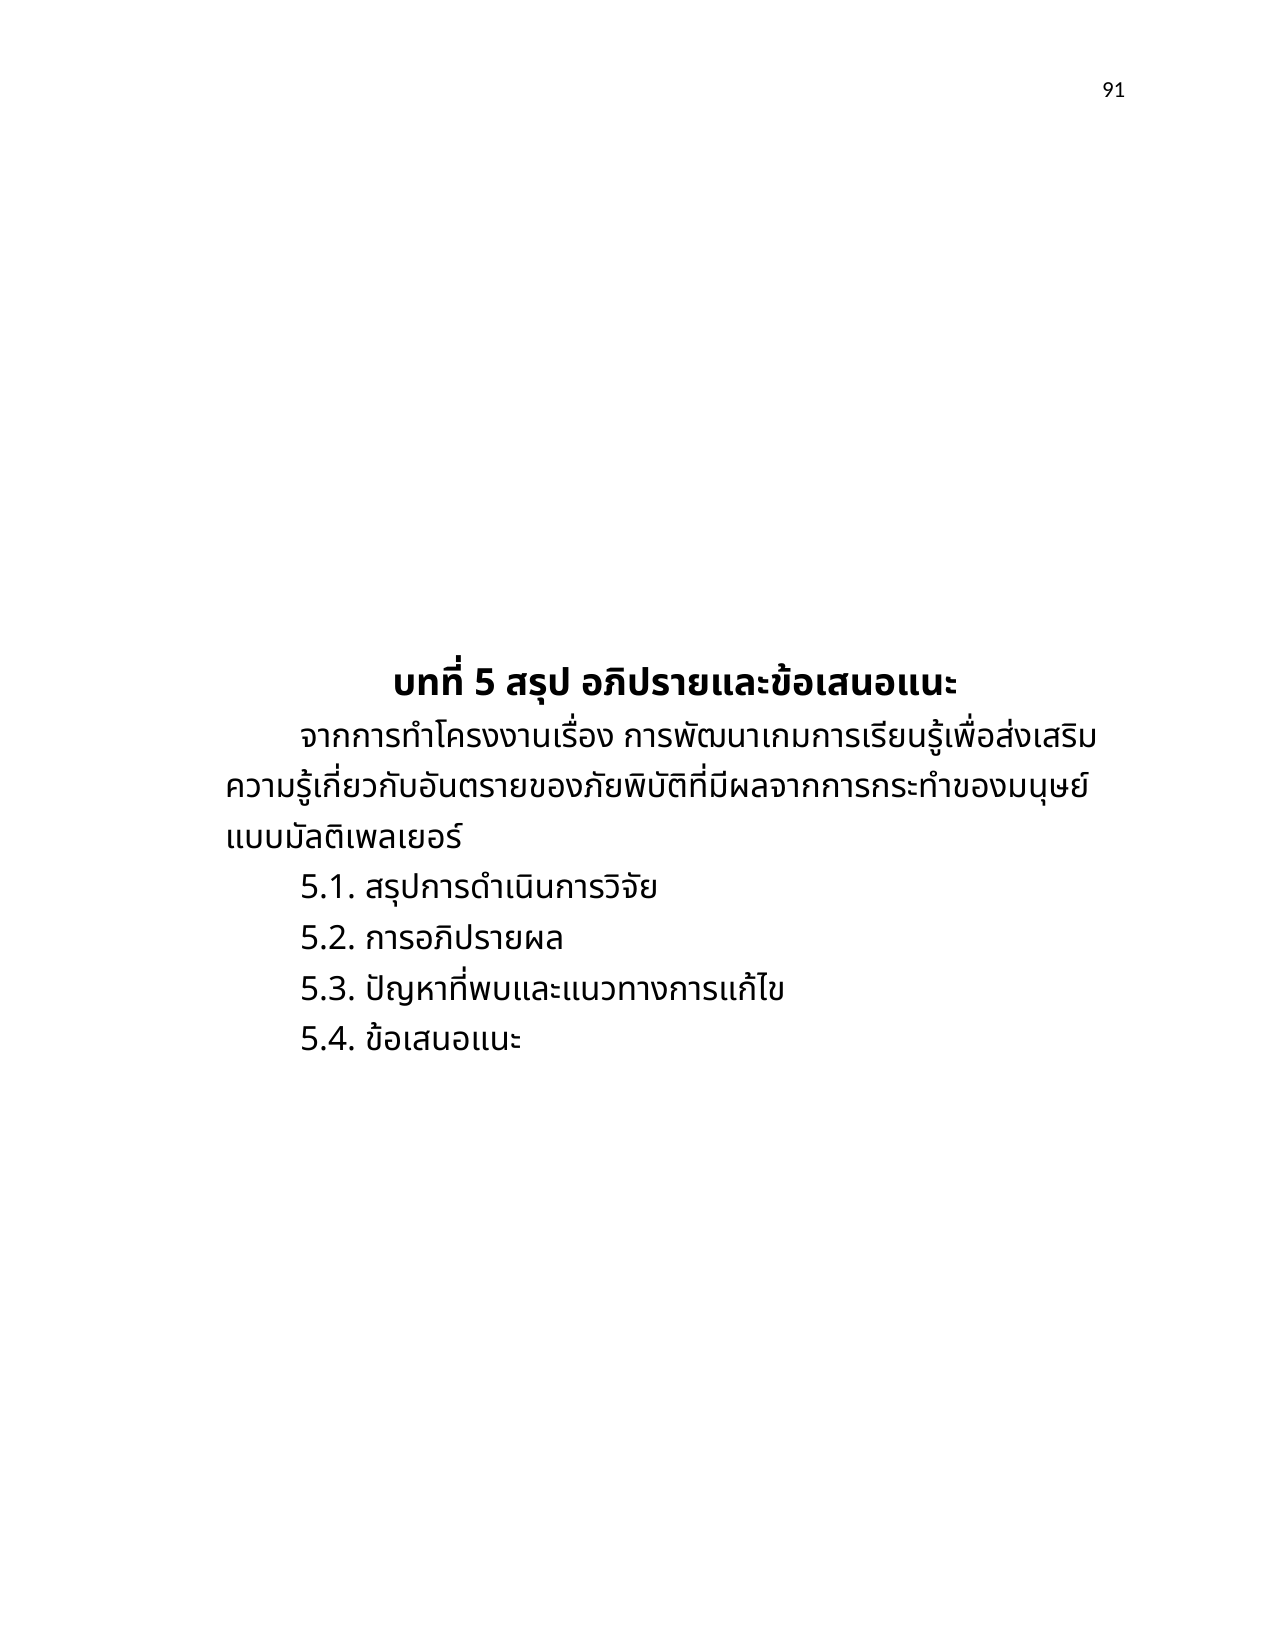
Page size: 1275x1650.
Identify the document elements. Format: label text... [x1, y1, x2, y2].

text จากการทำโครงงานเรื่อง การพัฒนาเกมการเรียนรู้เพื่อส่งเสริมความรู้เกี่ยวกับอันตรายของภัยพิบัติที่มีผลจากการกระทำของมนุษย์แบบมัลติเพลเยอร์ [225, 712, 1125, 863]
text 5.4. ข้อเสนอแนะ [225, 1015, 1125, 1066]
text บทที่ 5 สรุป อภิปรายและข้อเสนอแนะ [225, 655, 1125, 712]
text 5.1. สรุปการดำเนินการวิจัย [225, 863, 1125, 914]
text 5.3. ปัญหาที่พบและแนวทางการแก้ไข [225, 964, 1125, 1015]
text 5.2. การอภิปรายผล [225, 914, 1125, 964]
